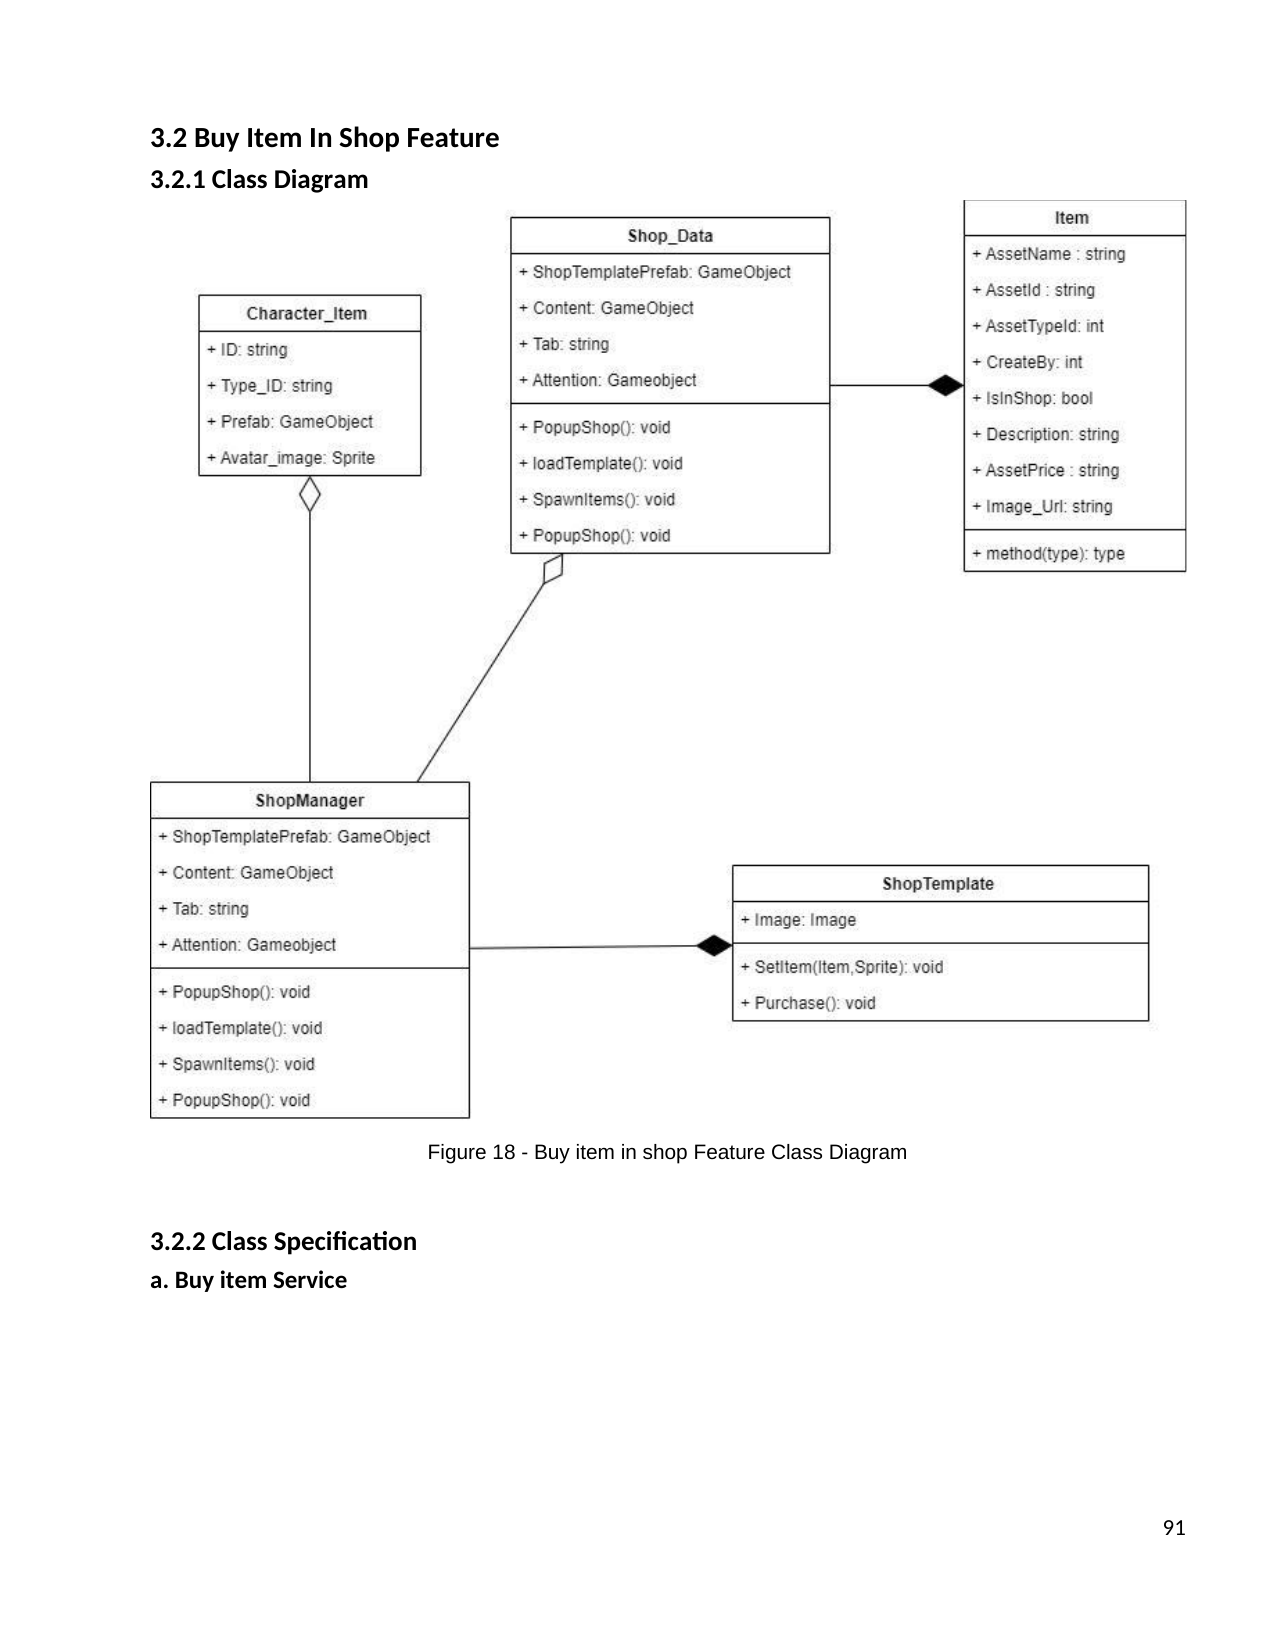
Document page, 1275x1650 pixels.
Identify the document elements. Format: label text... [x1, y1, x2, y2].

text a. Buy item Service [150, 1264, 1187, 1295]
text 3.2 Buy Item In Shop Feature [150, 119, 1187, 155]
text 3.2.1 Class Diagram [150, 162, 1187, 195]
text Figure 18 - Buy item in shop Feature Class Diagram [150, 1140, 1185, 1164]
text 3.2.2 Class Specification [150, 1224, 1187, 1258]
text 91 [1162, 1513, 1187, 1541]
picture [150, 200, 1187, 1123]
